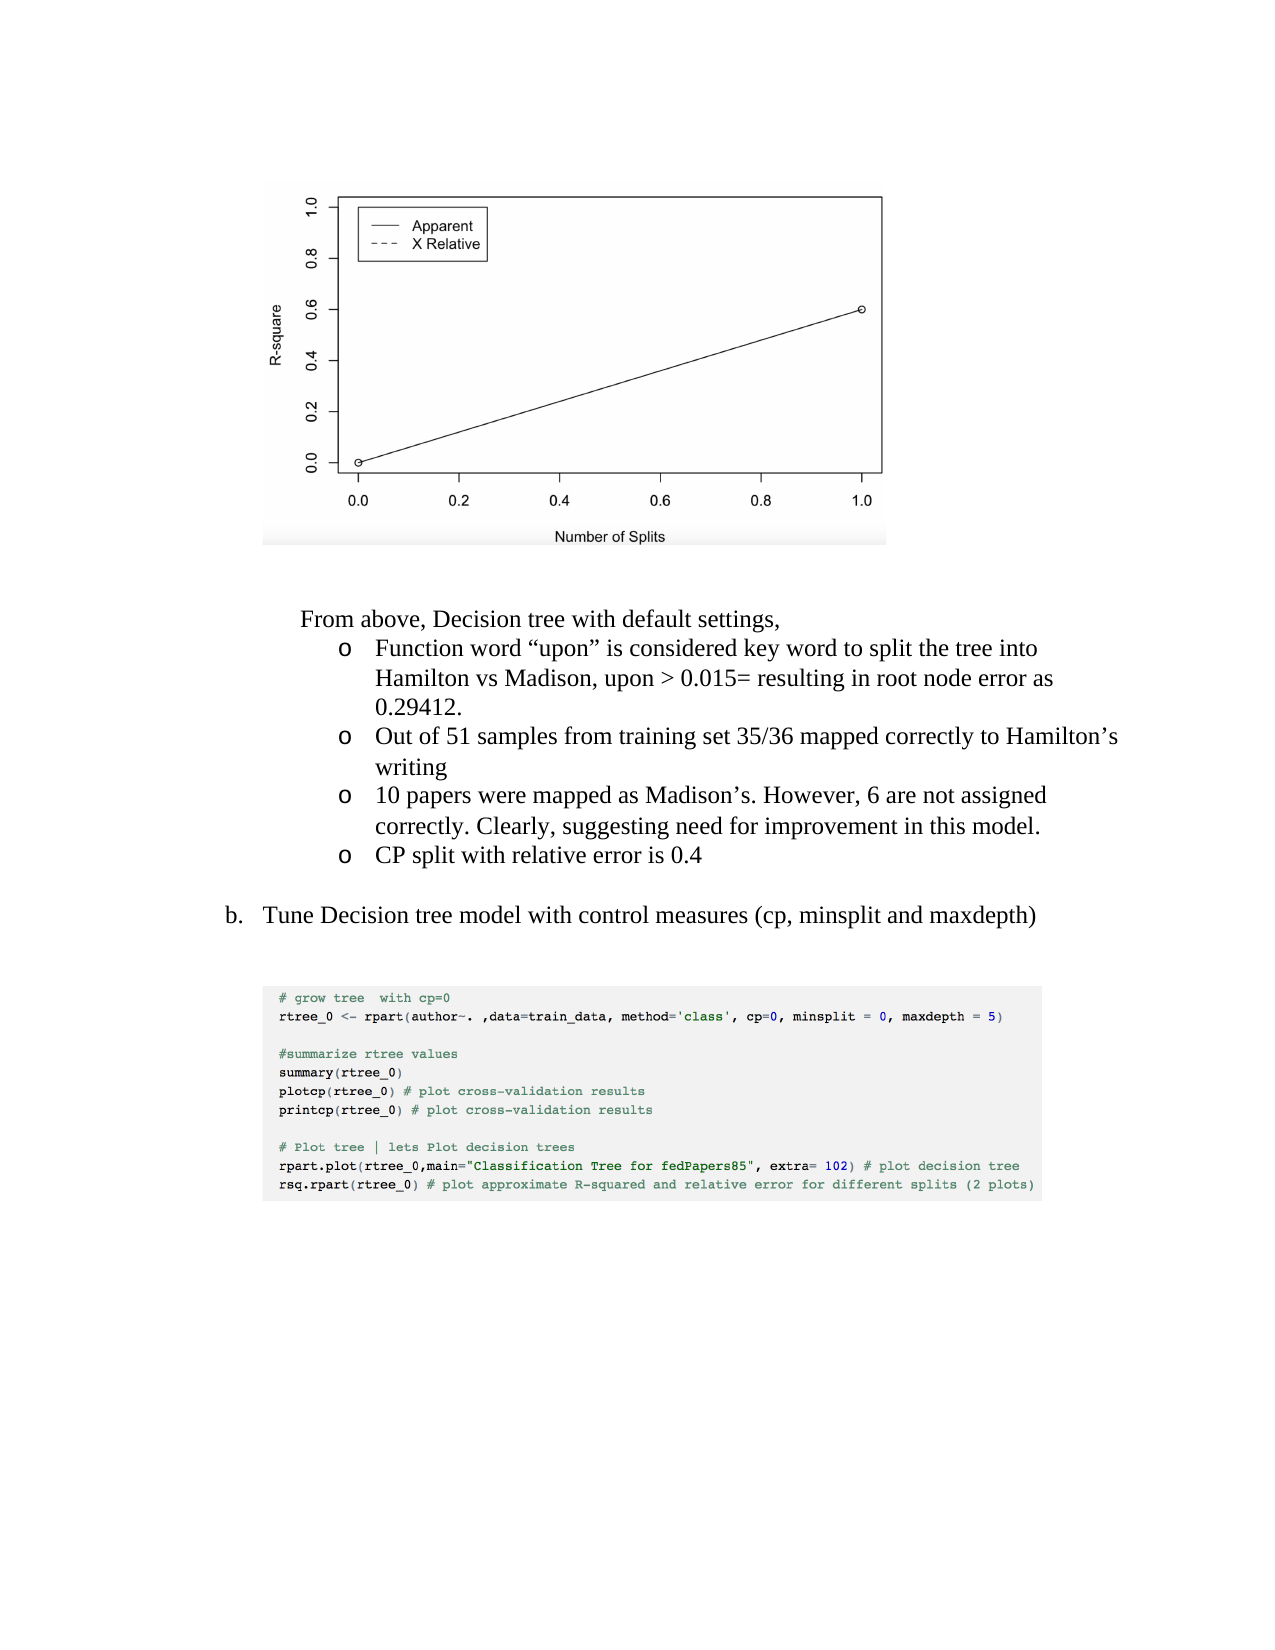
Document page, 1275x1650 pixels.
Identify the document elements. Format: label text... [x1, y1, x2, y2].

list Out of 51 samples from training set 35/36 mapped correctly to Hamilton’s writing [337, 721, 1125, 781]
list Function word “upon” is considered key word to split the tree into Hamilton vs Madison, upon > 0.015= resulting in root node error as 0.29412. [337, 633, 1125, 721]
picture [262, 180, 887, 545]
list 10 papers were mapped as Madison’s. However, 6 are not assigned correctly. Clearly, suggesting need for improvement in this model. [337, 781, 1125, 840]
list CP split with relative error is 0.4 [337, 840, 1125, 871]
picture [262, 986, 1042, 1201]
text From above, Decision tree with default settings, [150, 604, 1125, 633]
list Tune Decision tree model with control measures (cp, minsplit and maxdepth) [225, 900, 1125, 928]
